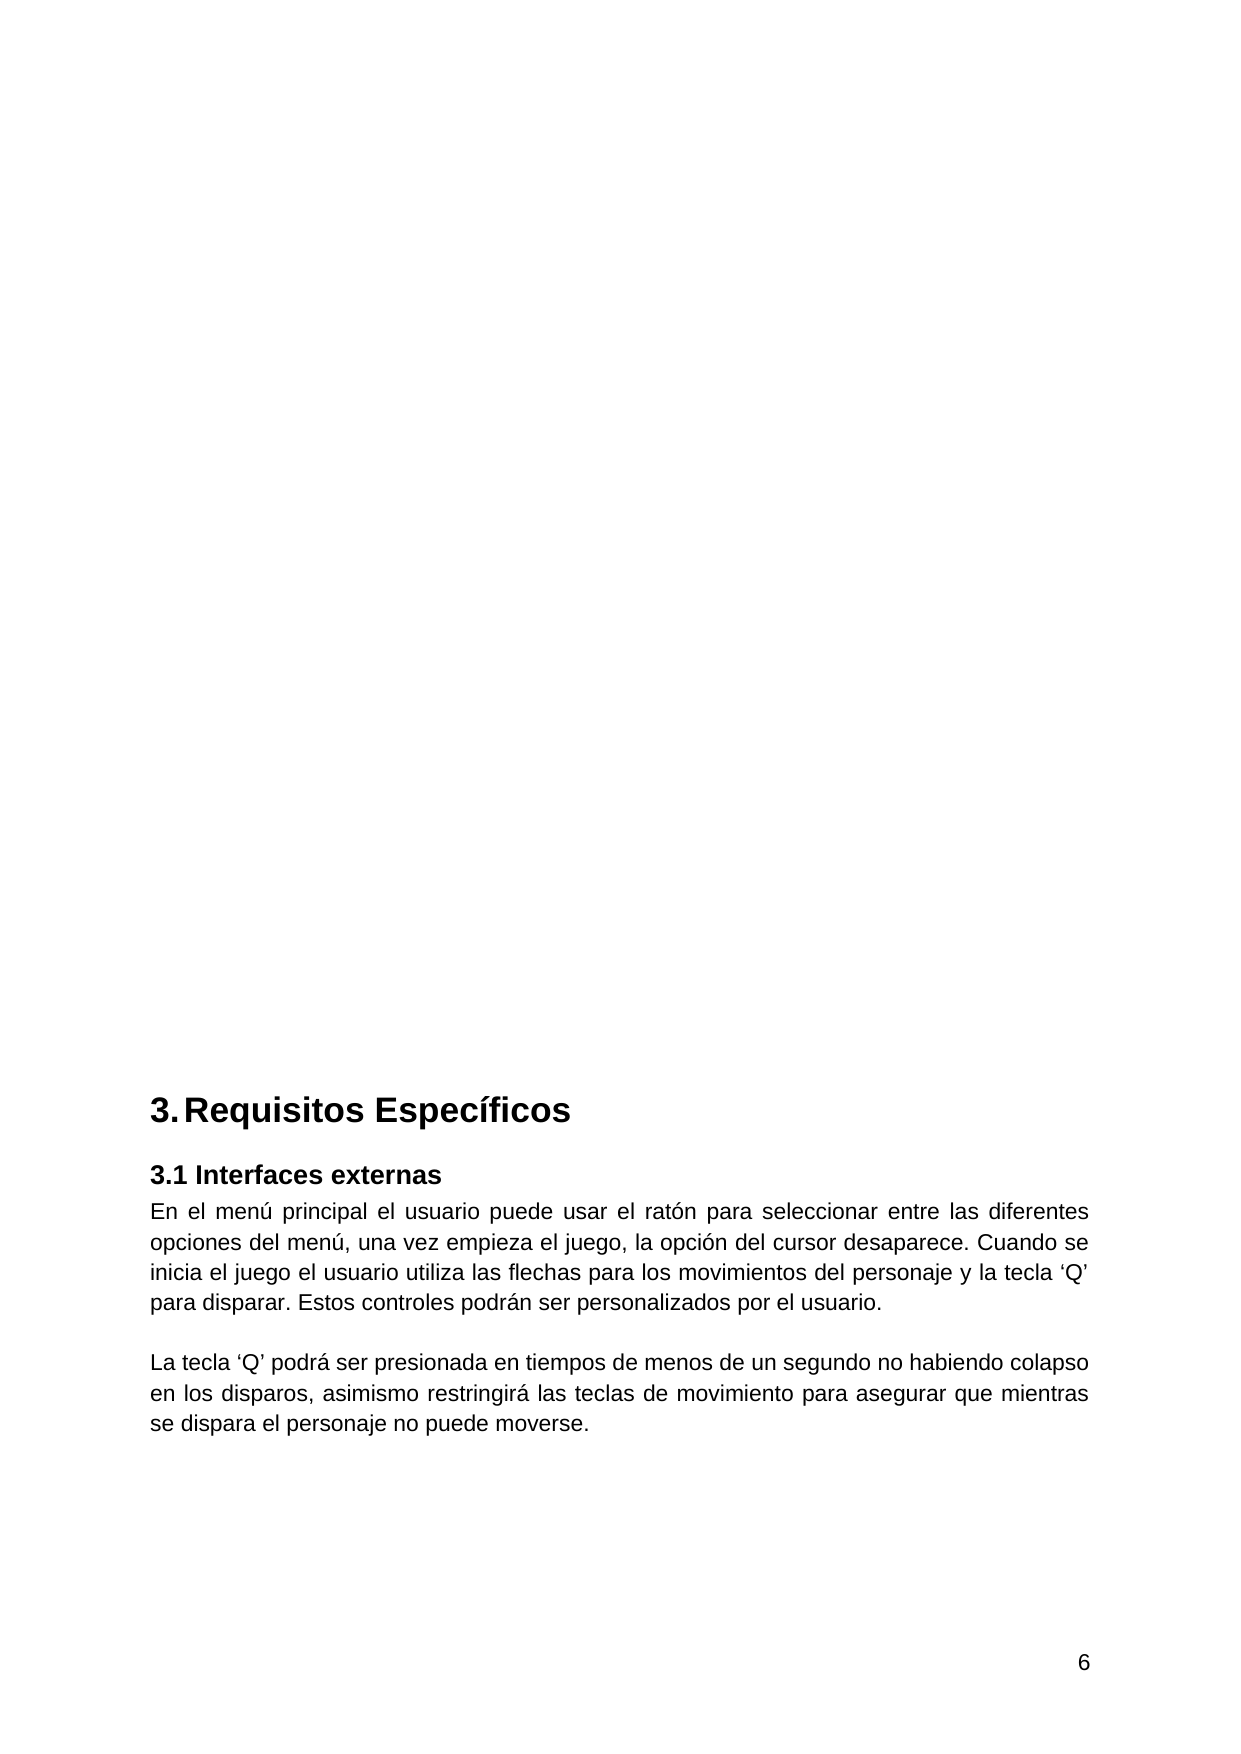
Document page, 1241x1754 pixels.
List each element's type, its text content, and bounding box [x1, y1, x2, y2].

subtitle 3. Requisitos Específicos [150, 1089, 1090, 1129]
subtitle 3.1 Interfaces externas [150, 1159, 1090, 1190]
text La tecla ‘Q’ podrá ser presionada en tiempos de menos de un segundo no habiendo colapso en los disparos, asimismo restringirá las teclas de movimiento para asegurar que mientras se dispara el personaje no puede moverse. [150, 1349, 1090, 1436]
text En el menú principal el usuario puede usar el ratón para seleccionar entre las diferentes opciones del menú, una vez empieza el juego, la opción del cursor desaparece. Cuando se inicia el juego el usuario utiliza las flechas para los movimientos del personaje y la tecla ‘Q’ para disparar. Estos controles podrán ser personalizados por el usuario. [150, 1198, 1090, 1315]
